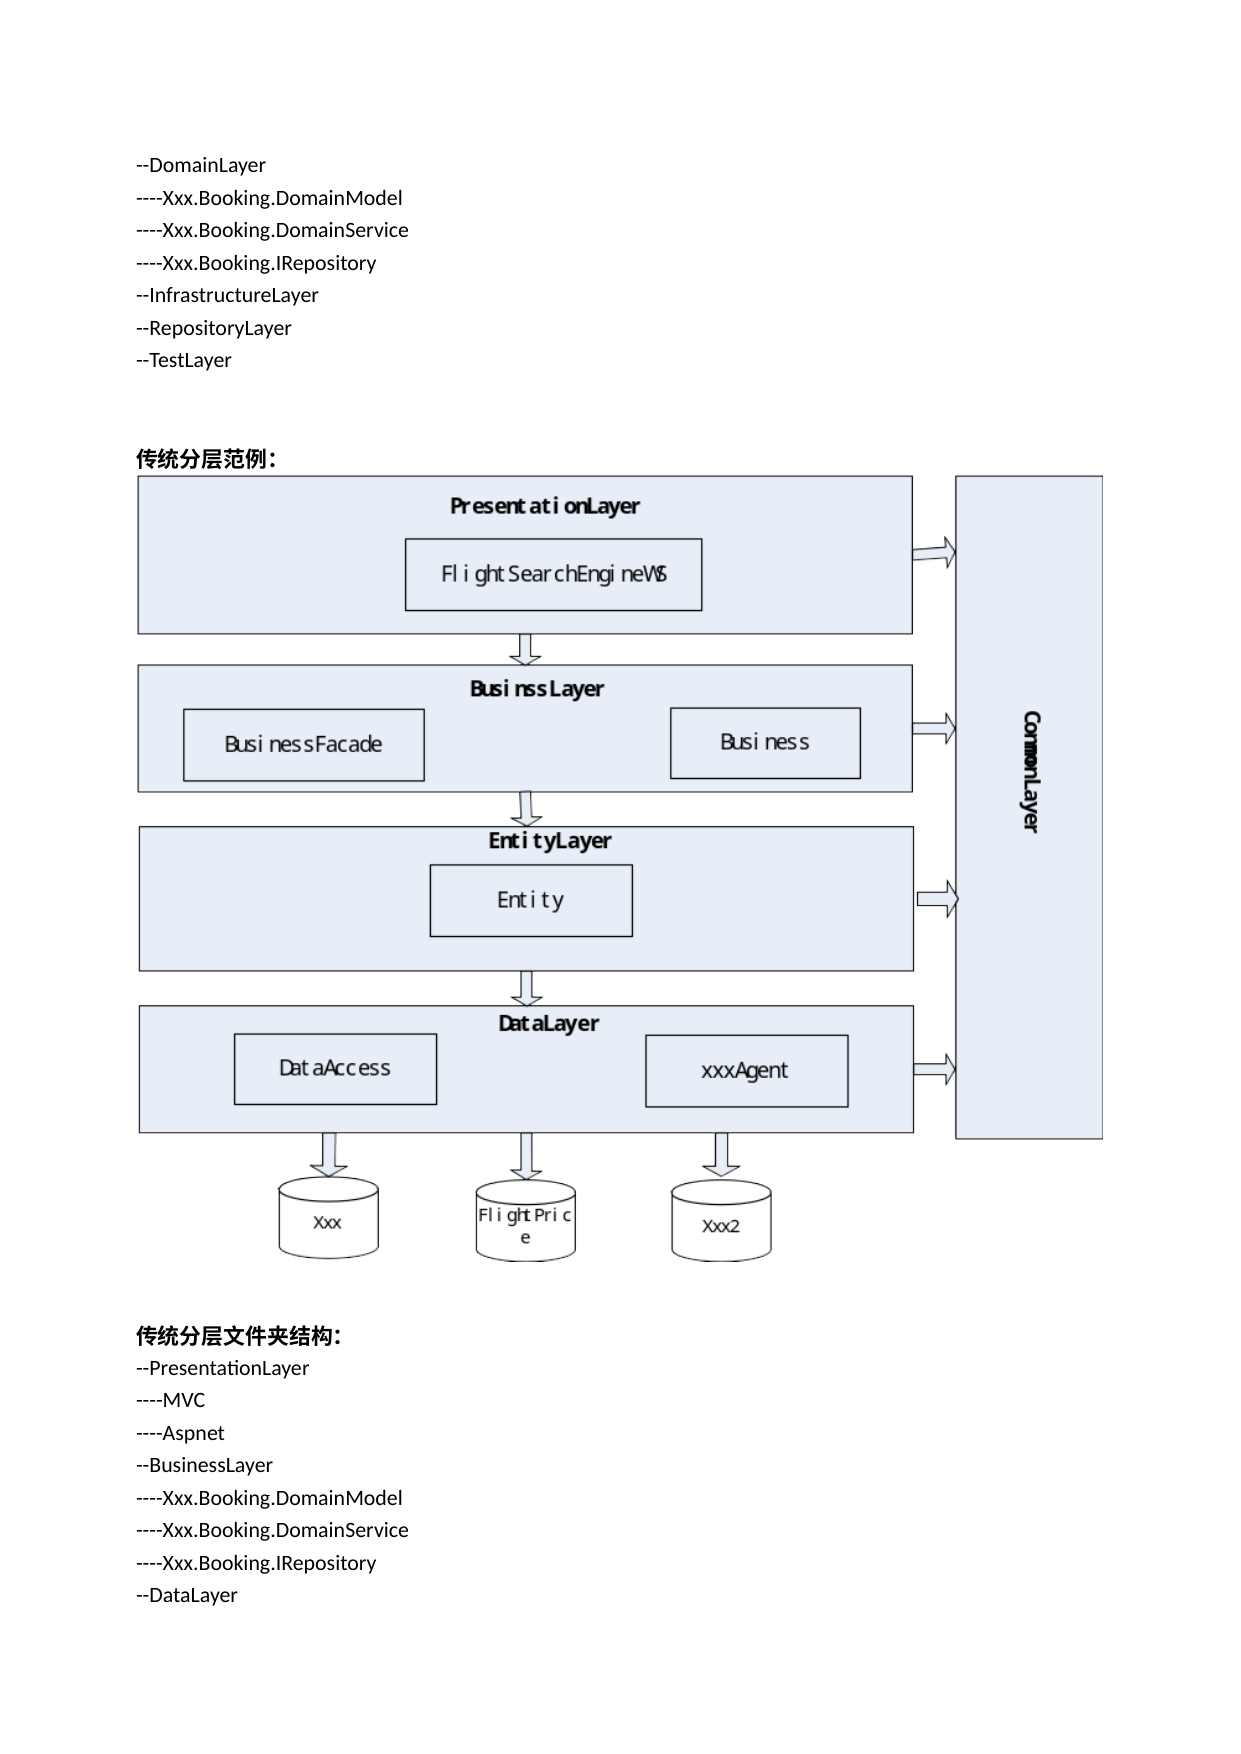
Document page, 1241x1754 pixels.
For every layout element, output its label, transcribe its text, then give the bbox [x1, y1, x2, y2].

text ----Xxx.Booking.DomainModel [136, 181, 1104, 214]
text --InfrastructureLayer [136, 279, 1104, 311]
text ----Xxx.Booking.DomainService [136, 214, 1104, 246]
text --RepositoryLayer [136, 311, 1104, 344]
text ----Aspnet [136, 1416, 1104, 1449]
text ----Xxx.Booking.IRepository [136, 246, 1104, 279]
text --DomainLayer [136, 149, 1104, 181]
text ----Xxx.Booking.DomainModel [136, 1481, 1104, 1514]
text 传统分层文件夹结构： [136, 1319, 1104, 1351]
text 传统分层范例： [136, 441, 1104, 474]
text --TestLayer [136, 344, 1104, 376]
text --DataLayer [136, 1579, 1104, 1611]
text ----Xxx.Booking.DomainService [136, 1514, 1104, 1546]
text ----MVC [136, 1384, 1104, 1416]
text --BusinessLayer [136, 1449, 1104, 1481]
text --PresentationLayer [136, 1351, 1104, 1384]
text ----Xxx.Booking.IRepository [136, 1546, 1104, 1579]
